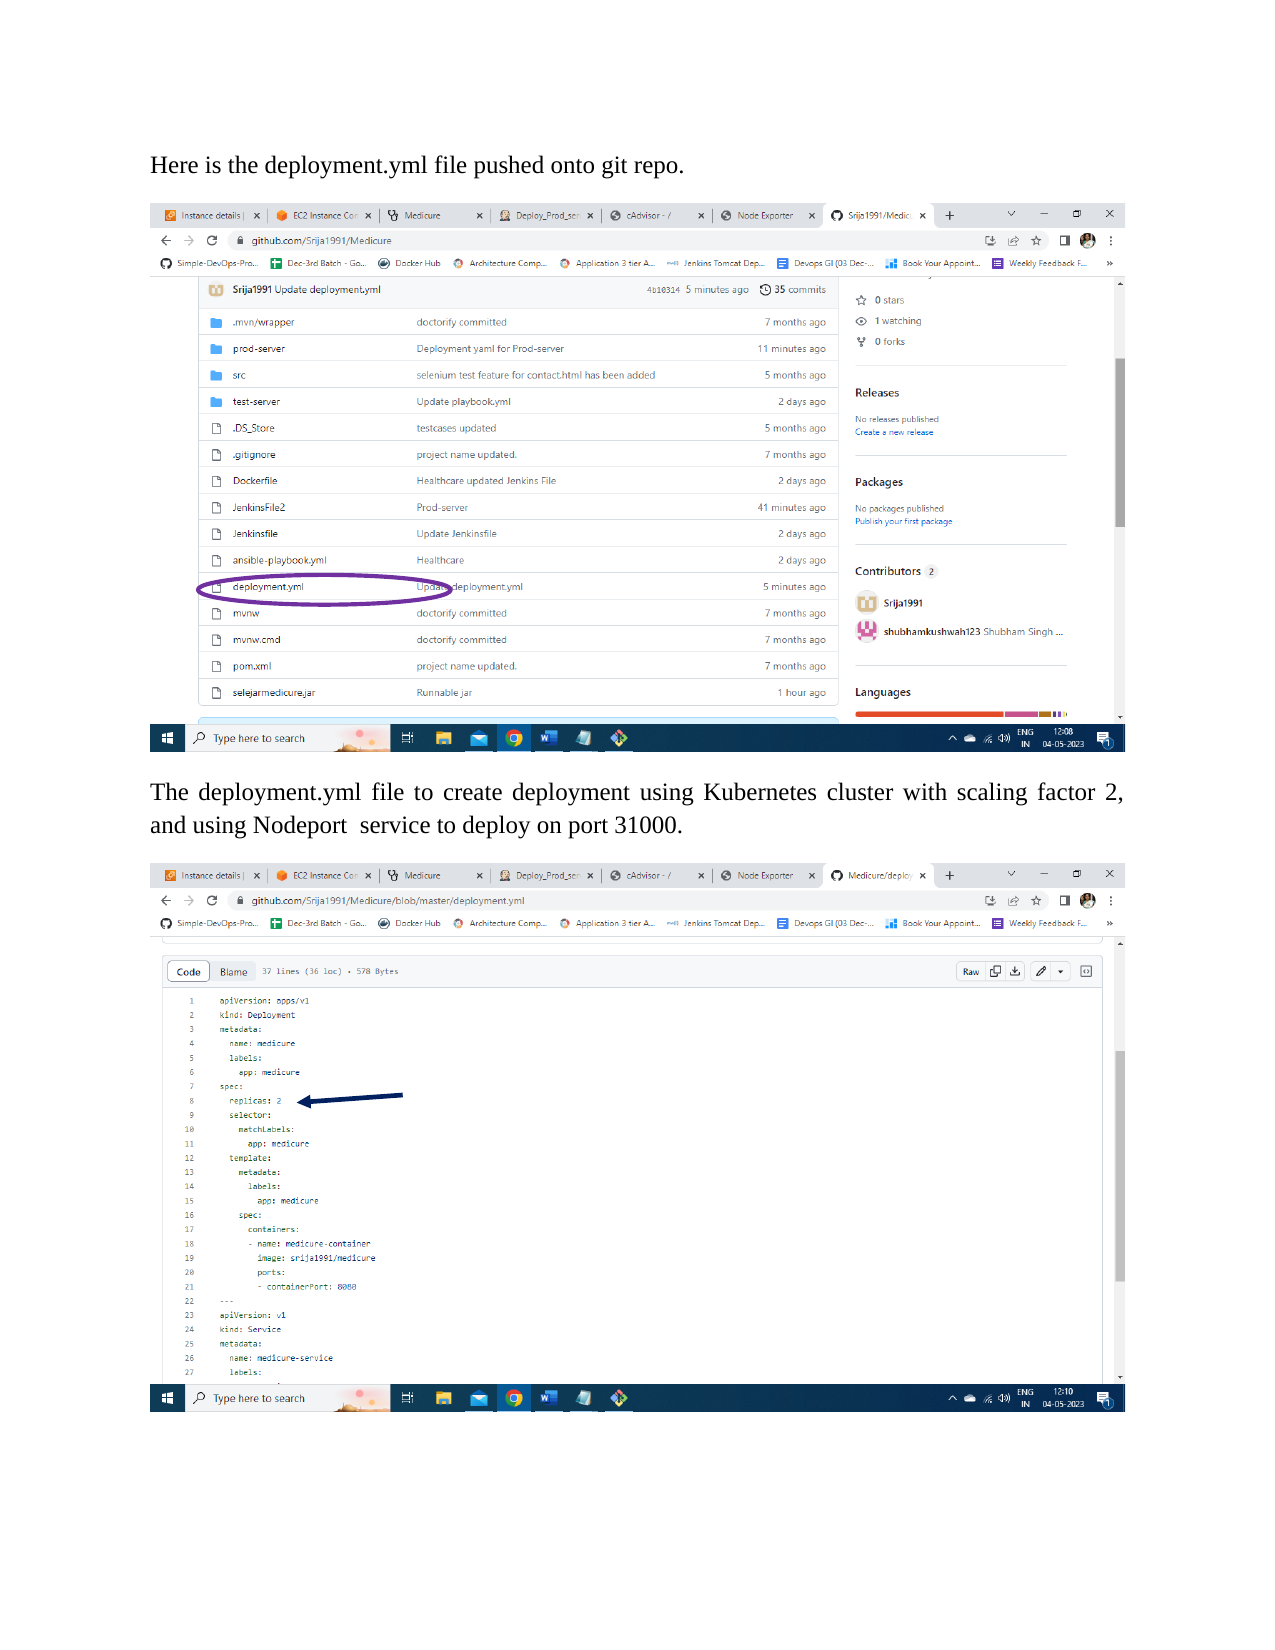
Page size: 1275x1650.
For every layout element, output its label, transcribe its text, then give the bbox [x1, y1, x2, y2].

picture [150, 203, 1125, 752]
text The deployment.yml file to create deployment using Kubernetes cluster with scaling factor 2, and using Nodeport service to deploy on port 31000. [150, 777, 1125, 839]
text Here is the deployment.yml file pushed onto git repo. [150, 150, 1125, 179]
picture [150, 863, 1125, 1412]
